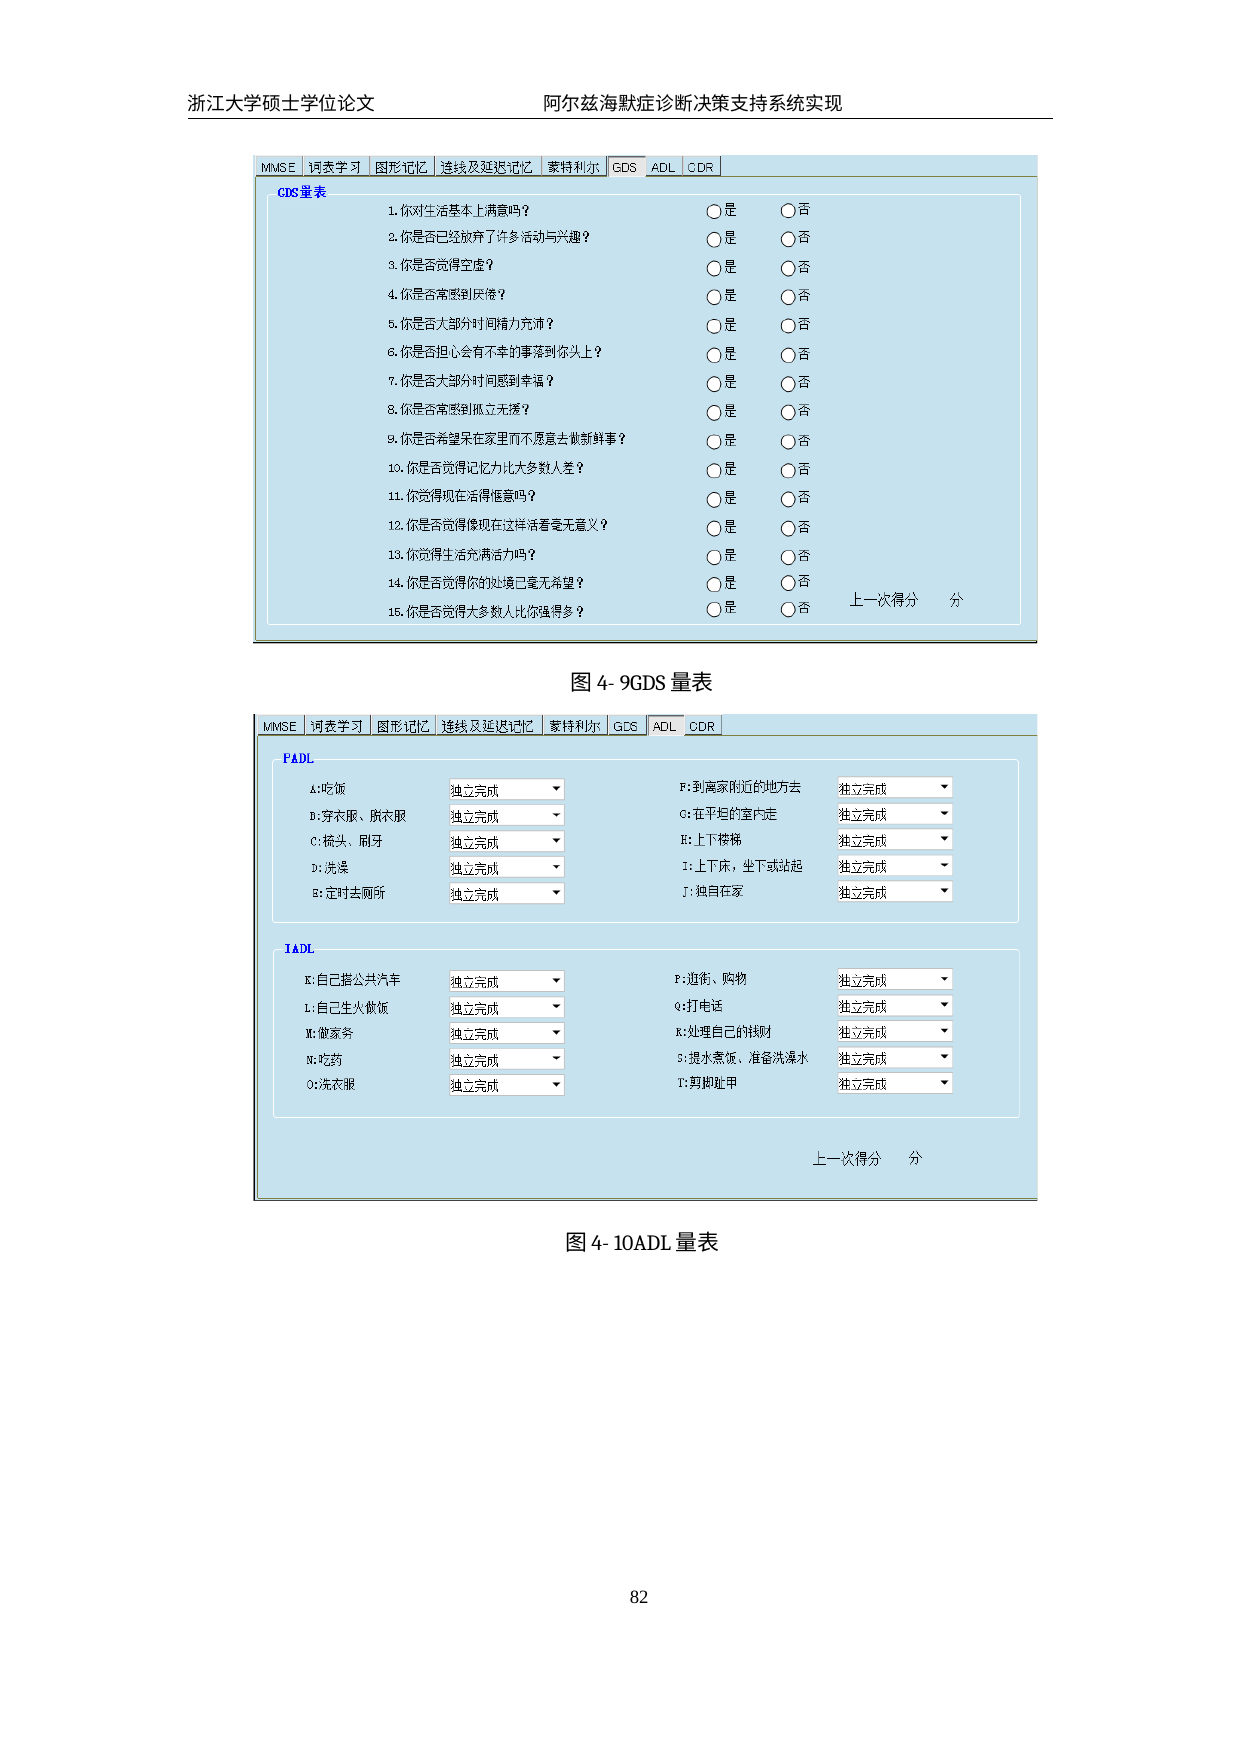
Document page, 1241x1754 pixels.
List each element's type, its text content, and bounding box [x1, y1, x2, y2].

picture [253, 714, 1038, 1201]
picture [253, 155, 1038, 644]
text 图4- 9GDS量表 [187, 664, 1053, 698]
text 图4- 10ADL量表 [187, 1223, 1053, 1257]
